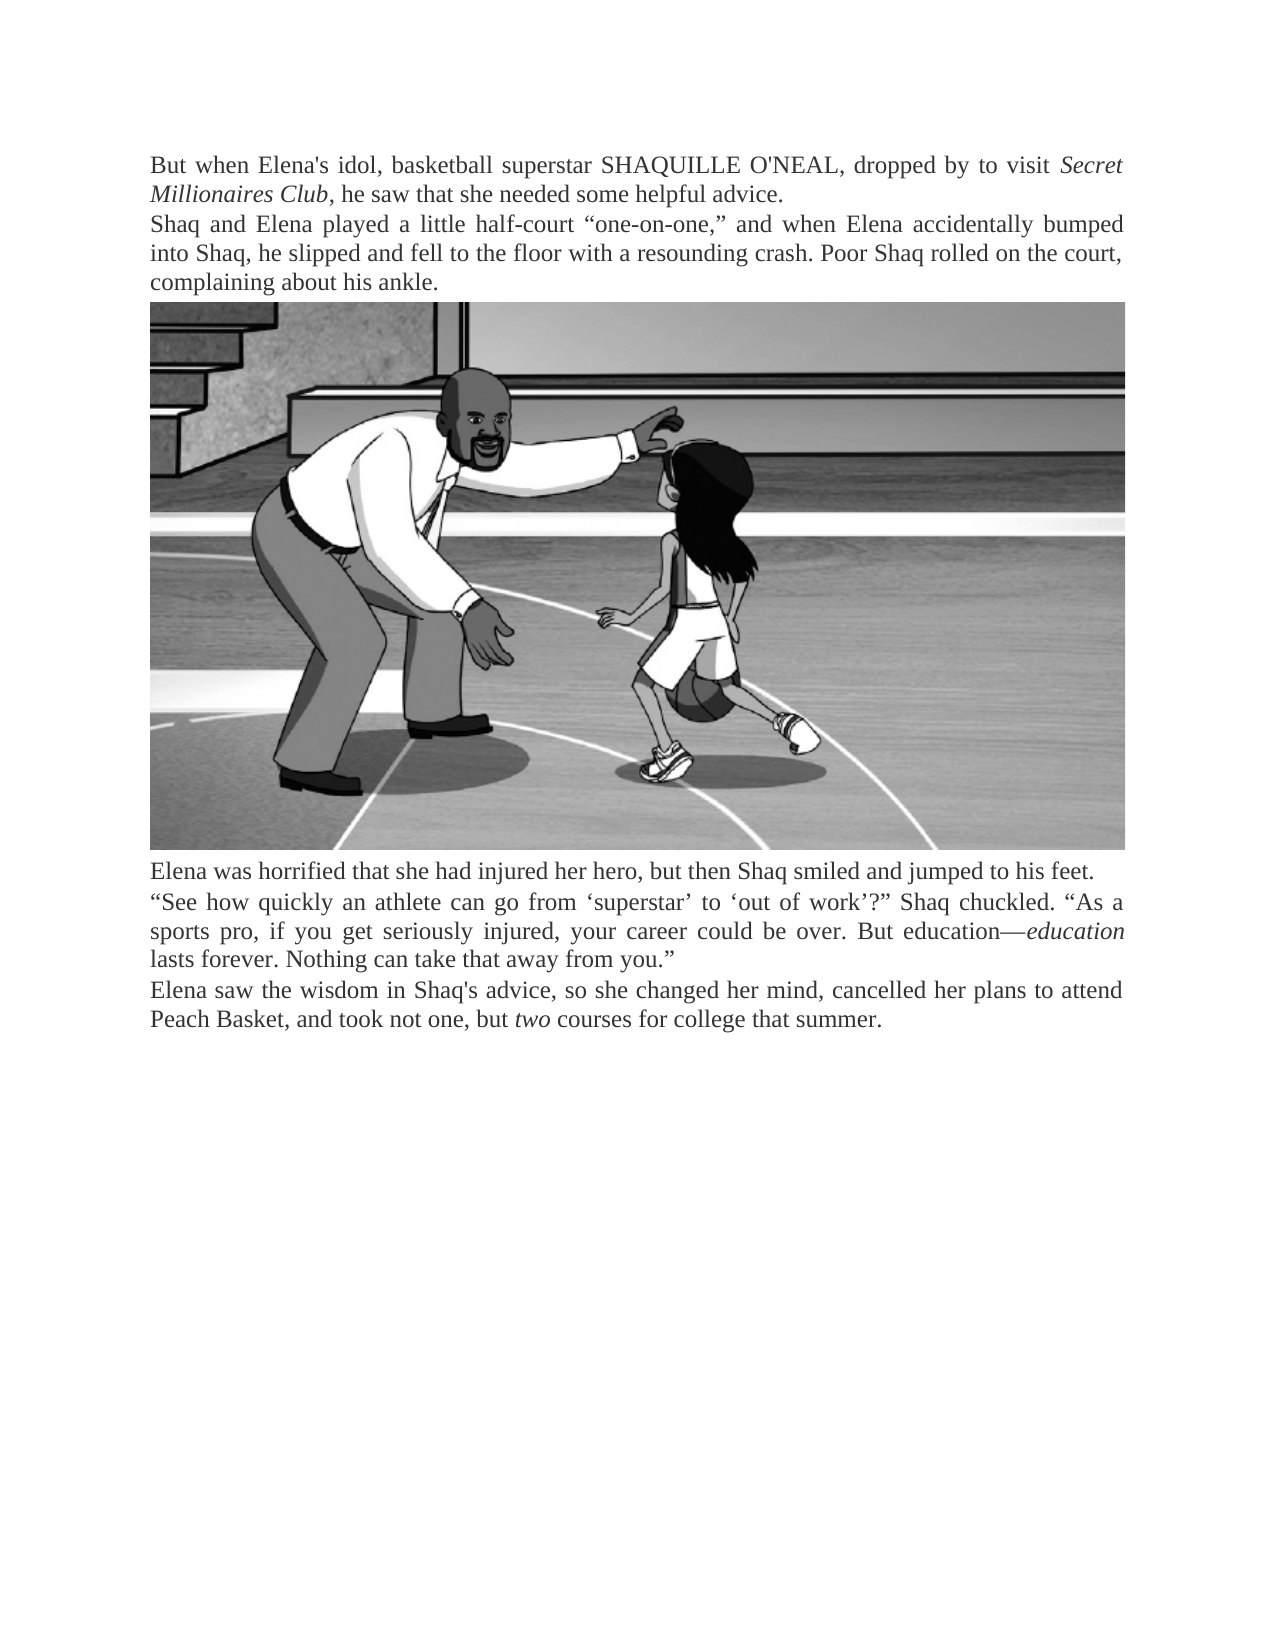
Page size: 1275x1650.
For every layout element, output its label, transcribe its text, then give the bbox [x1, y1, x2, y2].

text Elena saw the wisdom in Shaq's advice, so she changed her mind, cancelled her plans to attend Peach Basket, and took not one, but two courses for college that summer. [150, 975, 1125, 1033]
picture [150, 302, 1125, 850]
text Elena was horrified that she had injured her hero, but then Shaq smiled and jumped to his feet. [150, 856, 1125, 885]
text Shaq and Elena played a little half-court “one-on-one,” and when Elena accidentally bumped into Shaq, he slipped and fell to the floor with a resounding crash. Poor Shaq rolled on the court, complaining about his ankle. [150, 209, 1125, 296]
text But when Elena's idol, basketball superstar SHAQUILLE O'NEAL, dropped by to visit Secret Millionaires Club, he saw that she needed some helpful advice. [150, 150, 1125, 207]
text “See how quickly an athlete can go from ‘superstar’ to ‘out of work’?” Shaq chuckled. “As a sports pro, if you get seriously injured, your career could be over. But education—education lasts forever. Nothing can take that away from you.” [150, 887, 1125, 973]
